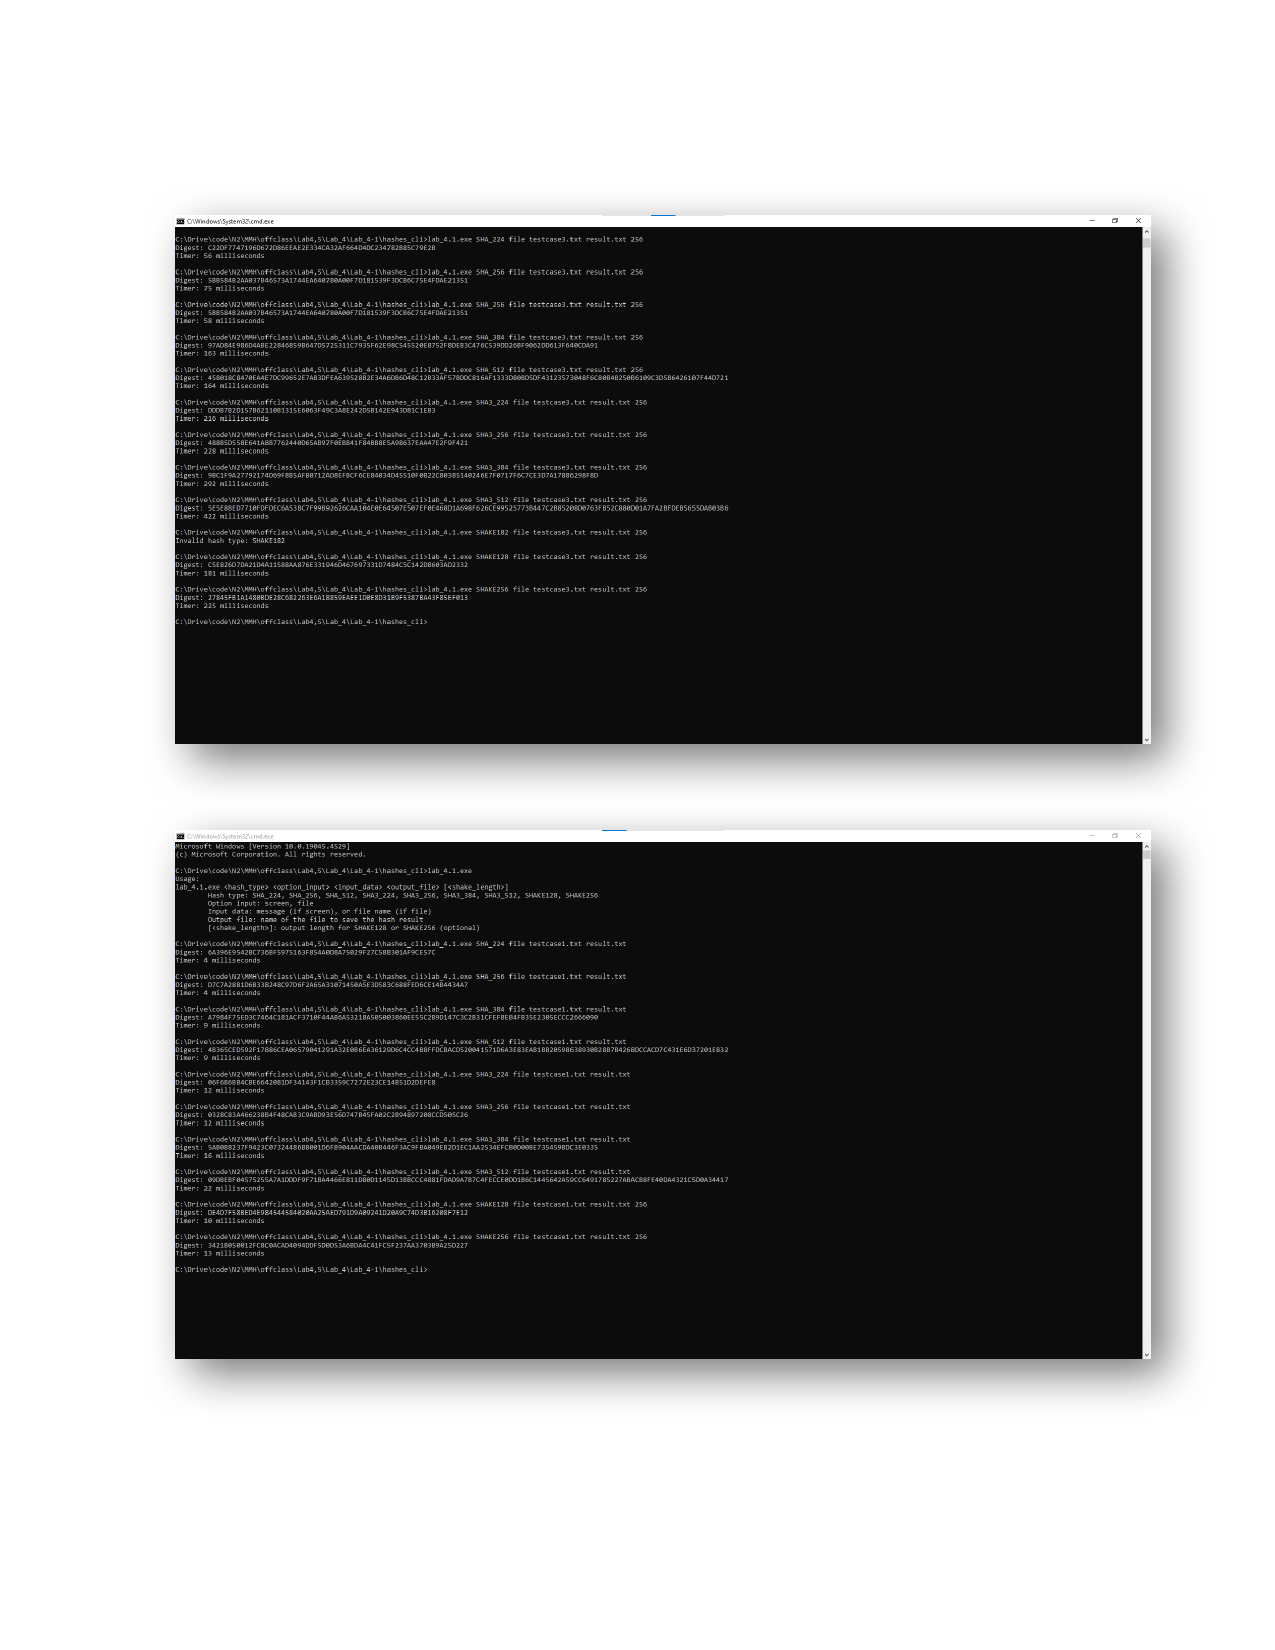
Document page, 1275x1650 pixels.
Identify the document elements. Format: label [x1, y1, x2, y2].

picture [175, 830, 1151, 1359]
picture [175, 215, 1151, 744]
